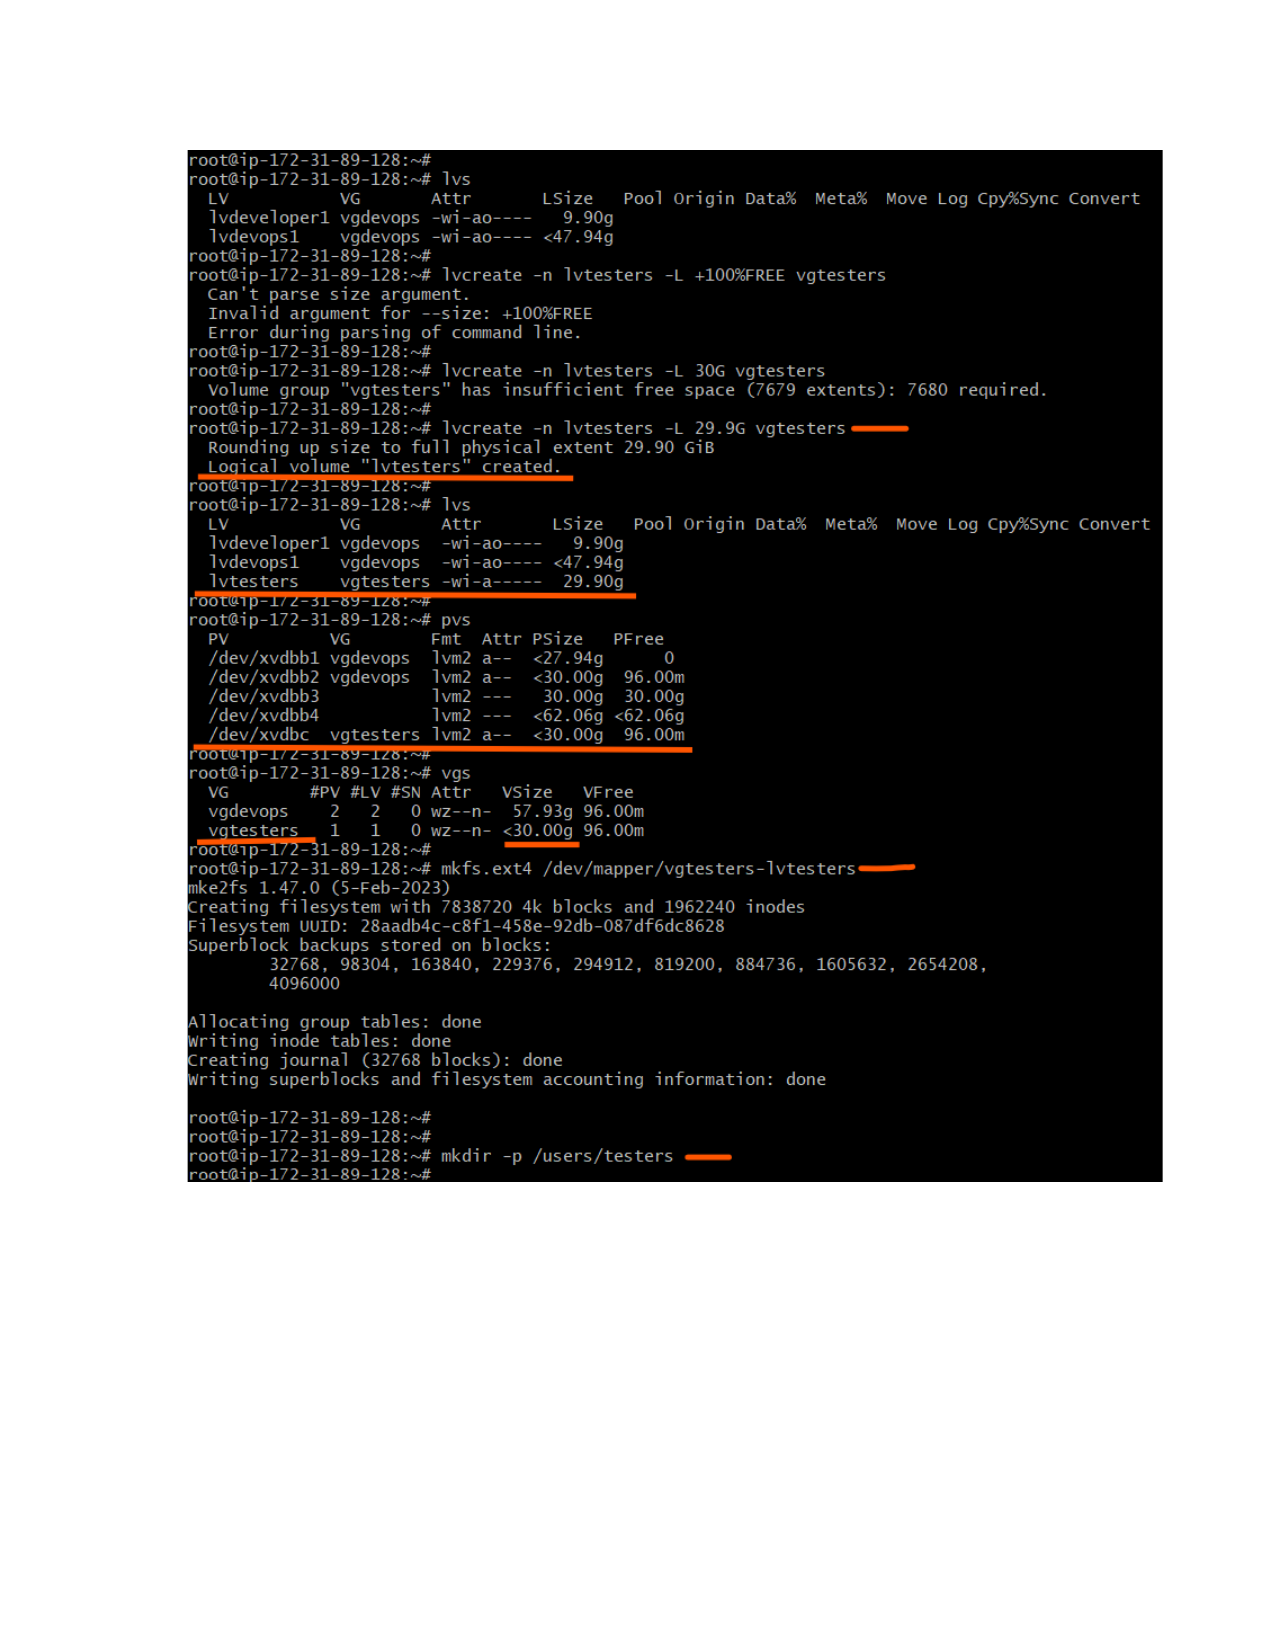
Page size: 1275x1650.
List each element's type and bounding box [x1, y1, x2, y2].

picture [187, 150, 1163, 1182]
